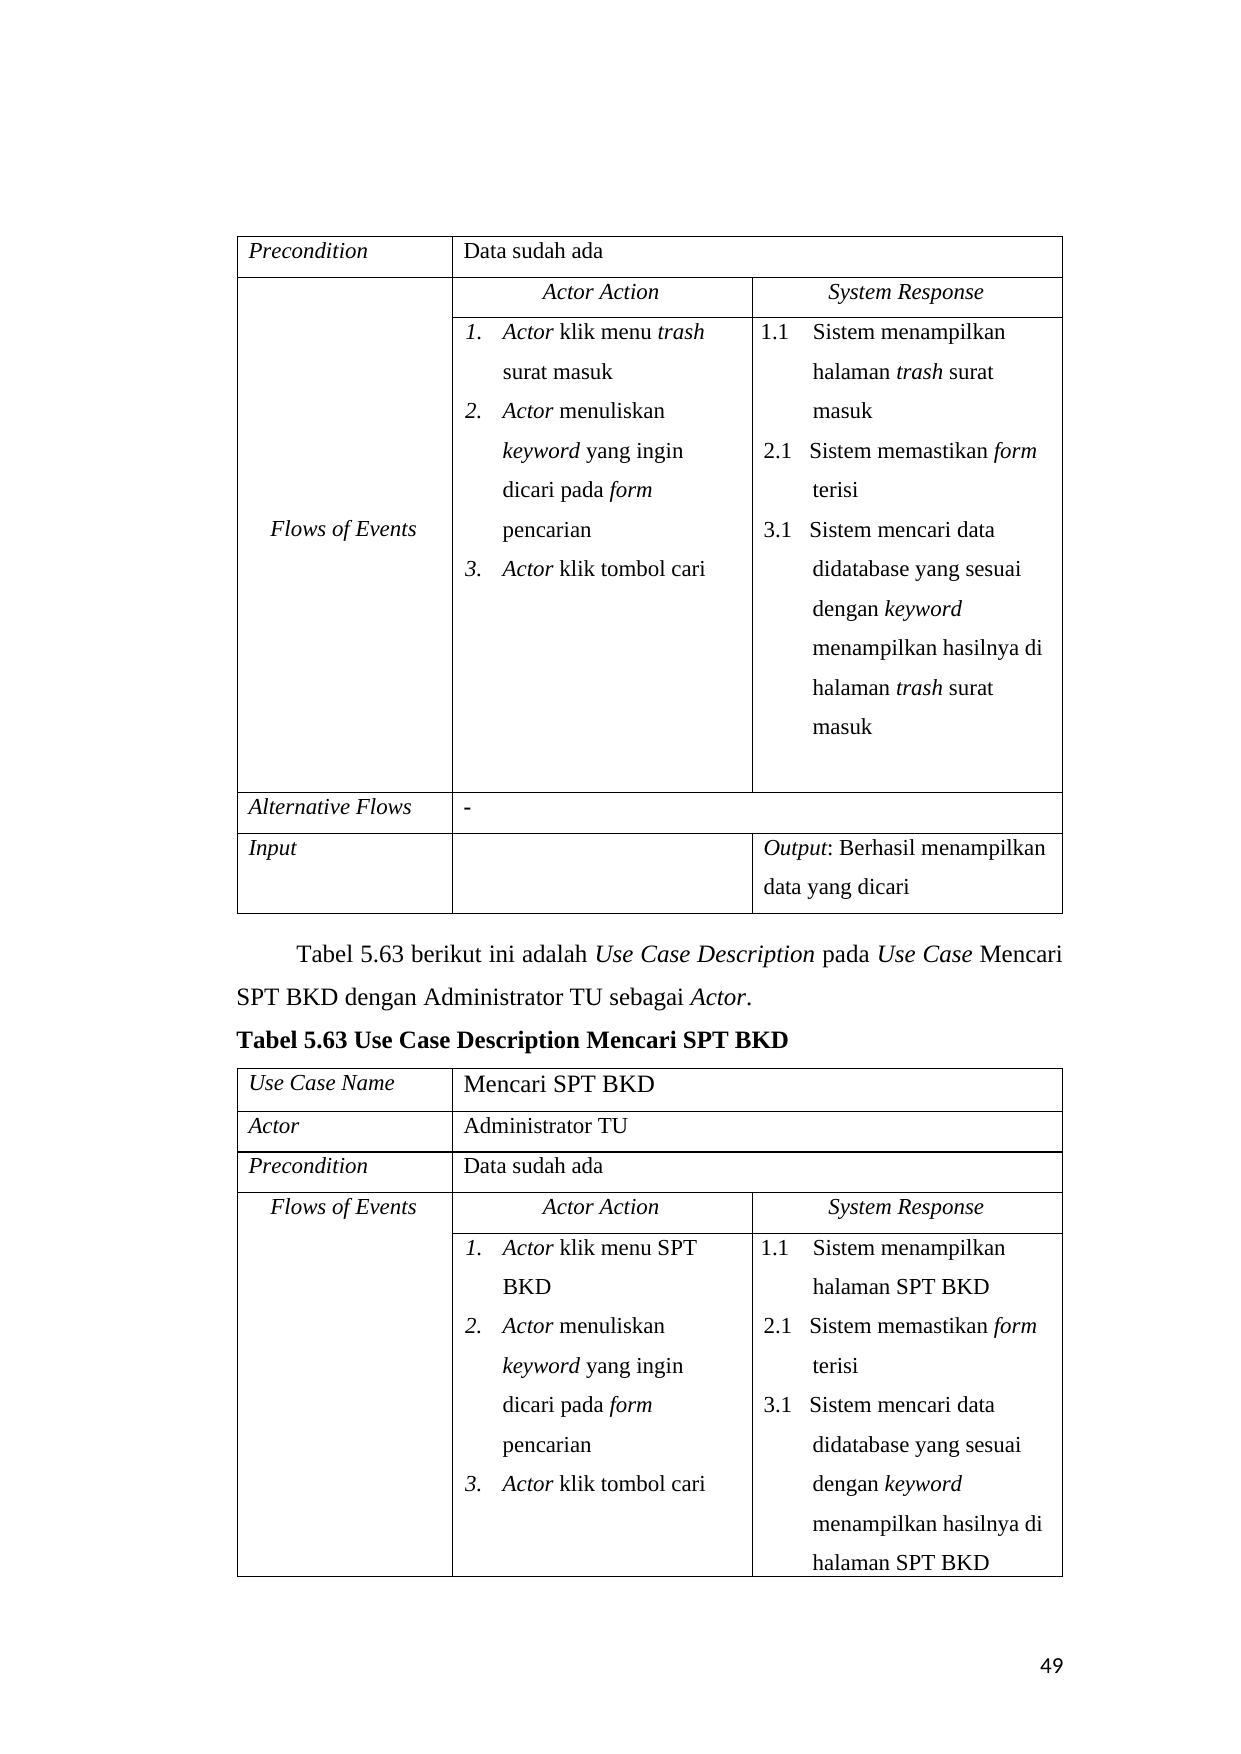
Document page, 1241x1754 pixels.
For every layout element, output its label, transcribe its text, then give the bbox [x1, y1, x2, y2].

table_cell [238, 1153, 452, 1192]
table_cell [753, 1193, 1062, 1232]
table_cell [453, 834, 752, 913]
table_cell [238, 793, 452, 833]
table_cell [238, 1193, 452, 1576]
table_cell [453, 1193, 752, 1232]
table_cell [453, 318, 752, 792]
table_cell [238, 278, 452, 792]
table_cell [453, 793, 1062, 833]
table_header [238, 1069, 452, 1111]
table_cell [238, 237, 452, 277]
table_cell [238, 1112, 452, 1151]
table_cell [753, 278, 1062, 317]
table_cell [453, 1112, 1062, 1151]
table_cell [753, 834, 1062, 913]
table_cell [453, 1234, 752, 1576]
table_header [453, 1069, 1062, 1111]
text Tabel 5.63 Use Case Description Mencari SPT BKD [236, 1025, 1063, 1054]
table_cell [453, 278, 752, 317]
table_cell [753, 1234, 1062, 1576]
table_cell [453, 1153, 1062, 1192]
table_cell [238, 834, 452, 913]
text Tabel 5.63 berikut ini adalah Use Case Description pada Use Case Mencari SPT BKD dengan Administrator TU sebagai Actor. [236, 939, 1063, 1011]
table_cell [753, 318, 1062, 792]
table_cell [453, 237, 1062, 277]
